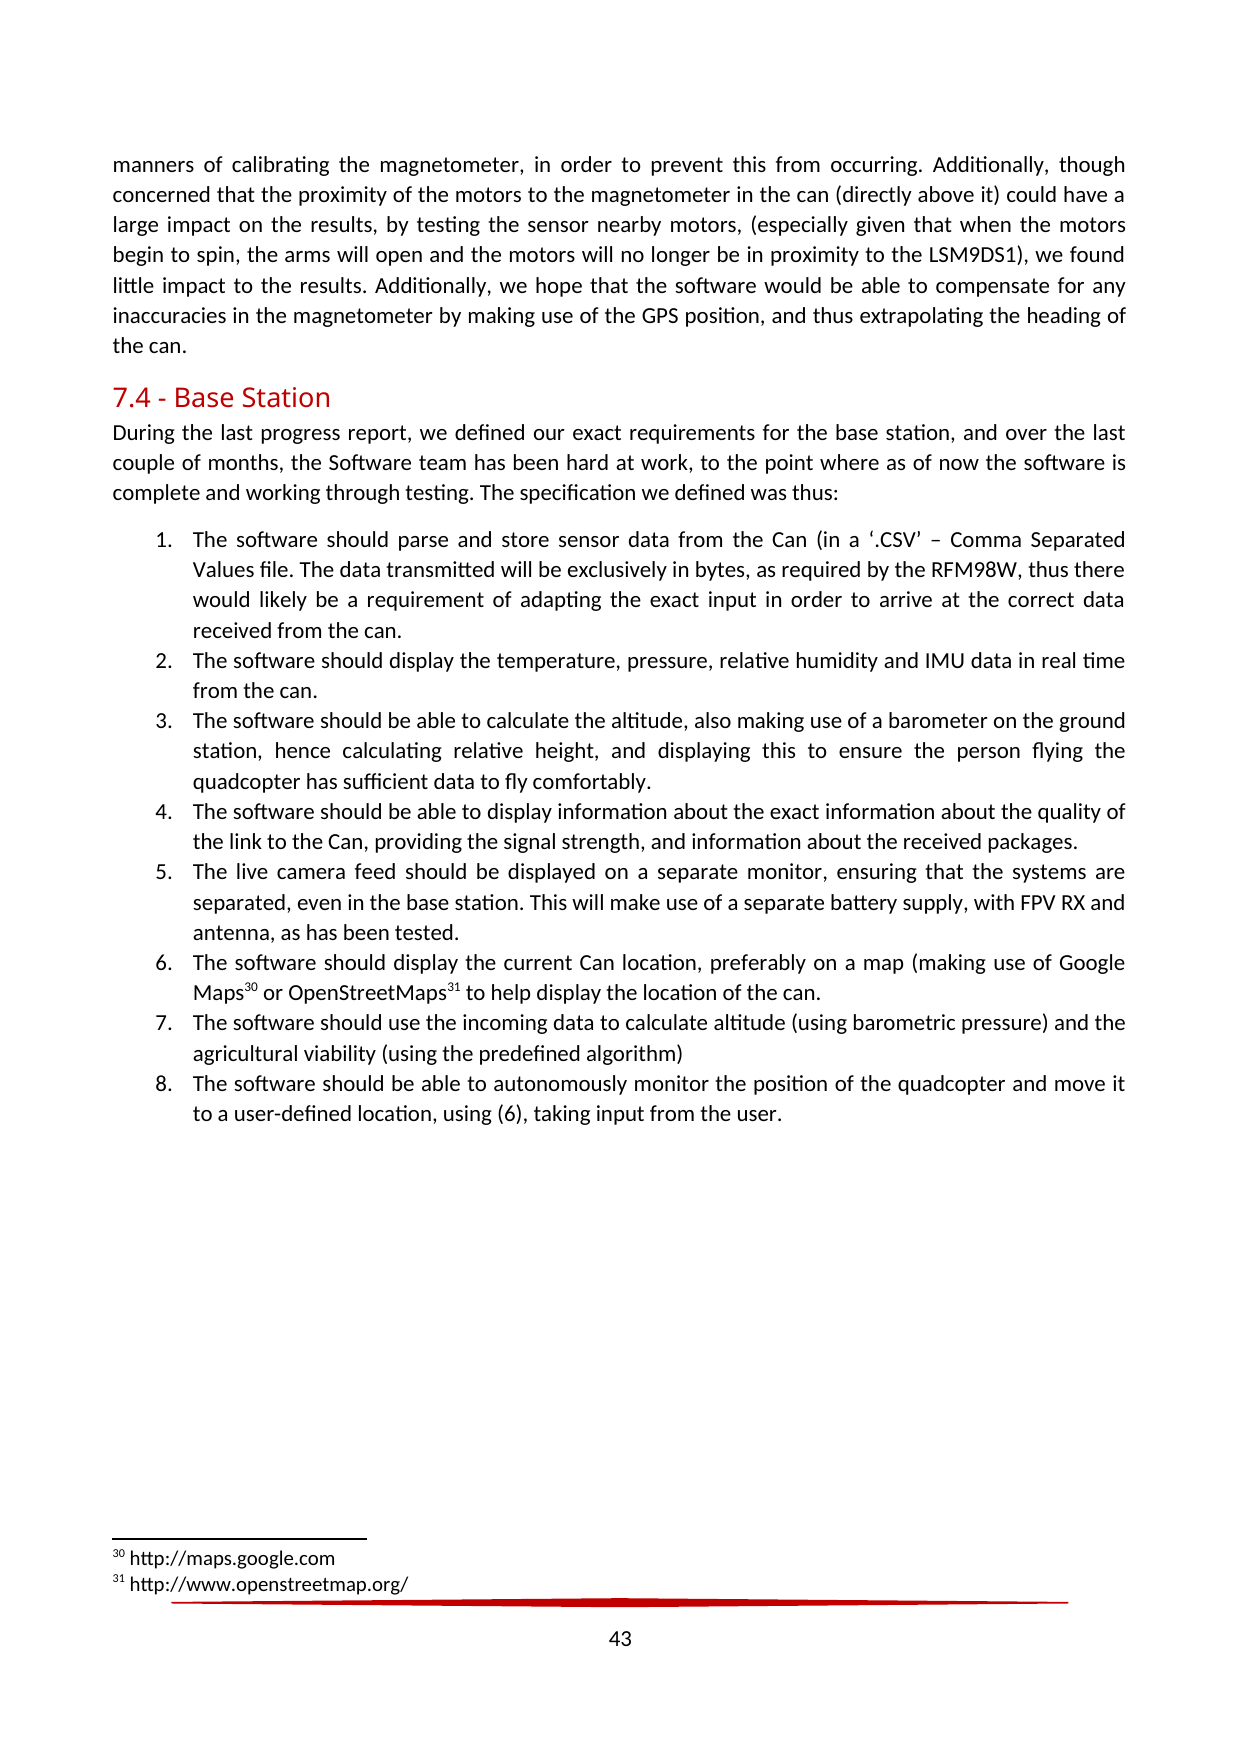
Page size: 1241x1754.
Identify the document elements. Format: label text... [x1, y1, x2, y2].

list The software should display the current Can location, preferably on a map (making use of Google Maps or OpenStreetMaps to help display the location of the can. [155, 948, 1128, 1006]
subtitle 7.4 - Base Station [112, 378, 1128, 415]
list The software should be able to display information about the exact information about the quality of the link to the Can, providing the signal strength, and information about the received packages. [155, 797, 1128, 855]
list The software should use the incoming data to calculate altitude (using barometric pressure) and the agricultural viability (using the predefined algorithm) [155, 1008, 1128, 1067]
list The software should display the temperature, pressure, relative humidity and IMU data in real time from the can. [155, 646, 1128, 704]
list The software should be able to autonomously monitor the position of the quadcopter and move it to a user-defined location, using (6), taking input from the user. [155, 1069, 1128, 1127]
list The live camera feed should be displayed on a separate monitor, ensuring that the systems are separated, even in the base station. This will make use of a separate battery supply, with FPV RX and antenna, as has been tested. [155, 857, 1128, 946]
text During the last progress report, we defined our exact requirements for the base station, and over the last couple of months, the Software team has been hard at work, to the point where as of now the software is complete and working through testing. The specification we defined was thus: [112, 418, 1128, 506]
list The software should parse and store sensor data from the Can (in a ‘.CSV’ – Comma Separated Values file. The data transmitted will be exclusively in bytes, as required by the RFM98W, thus there would likely be a requirement of adapting the exact input in order to arrive at the correct data received from the can. [155, 525, 1128, 644]
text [112, 150, 1128, 359]
list The software should be able to calculate the altitude, also making use of a barometer on the ground station, hence calculating relative height, and displaying this to ensure the person flying the quadcopter has sufficient data to fly comfortably. [155, 706, 1128, 795]
